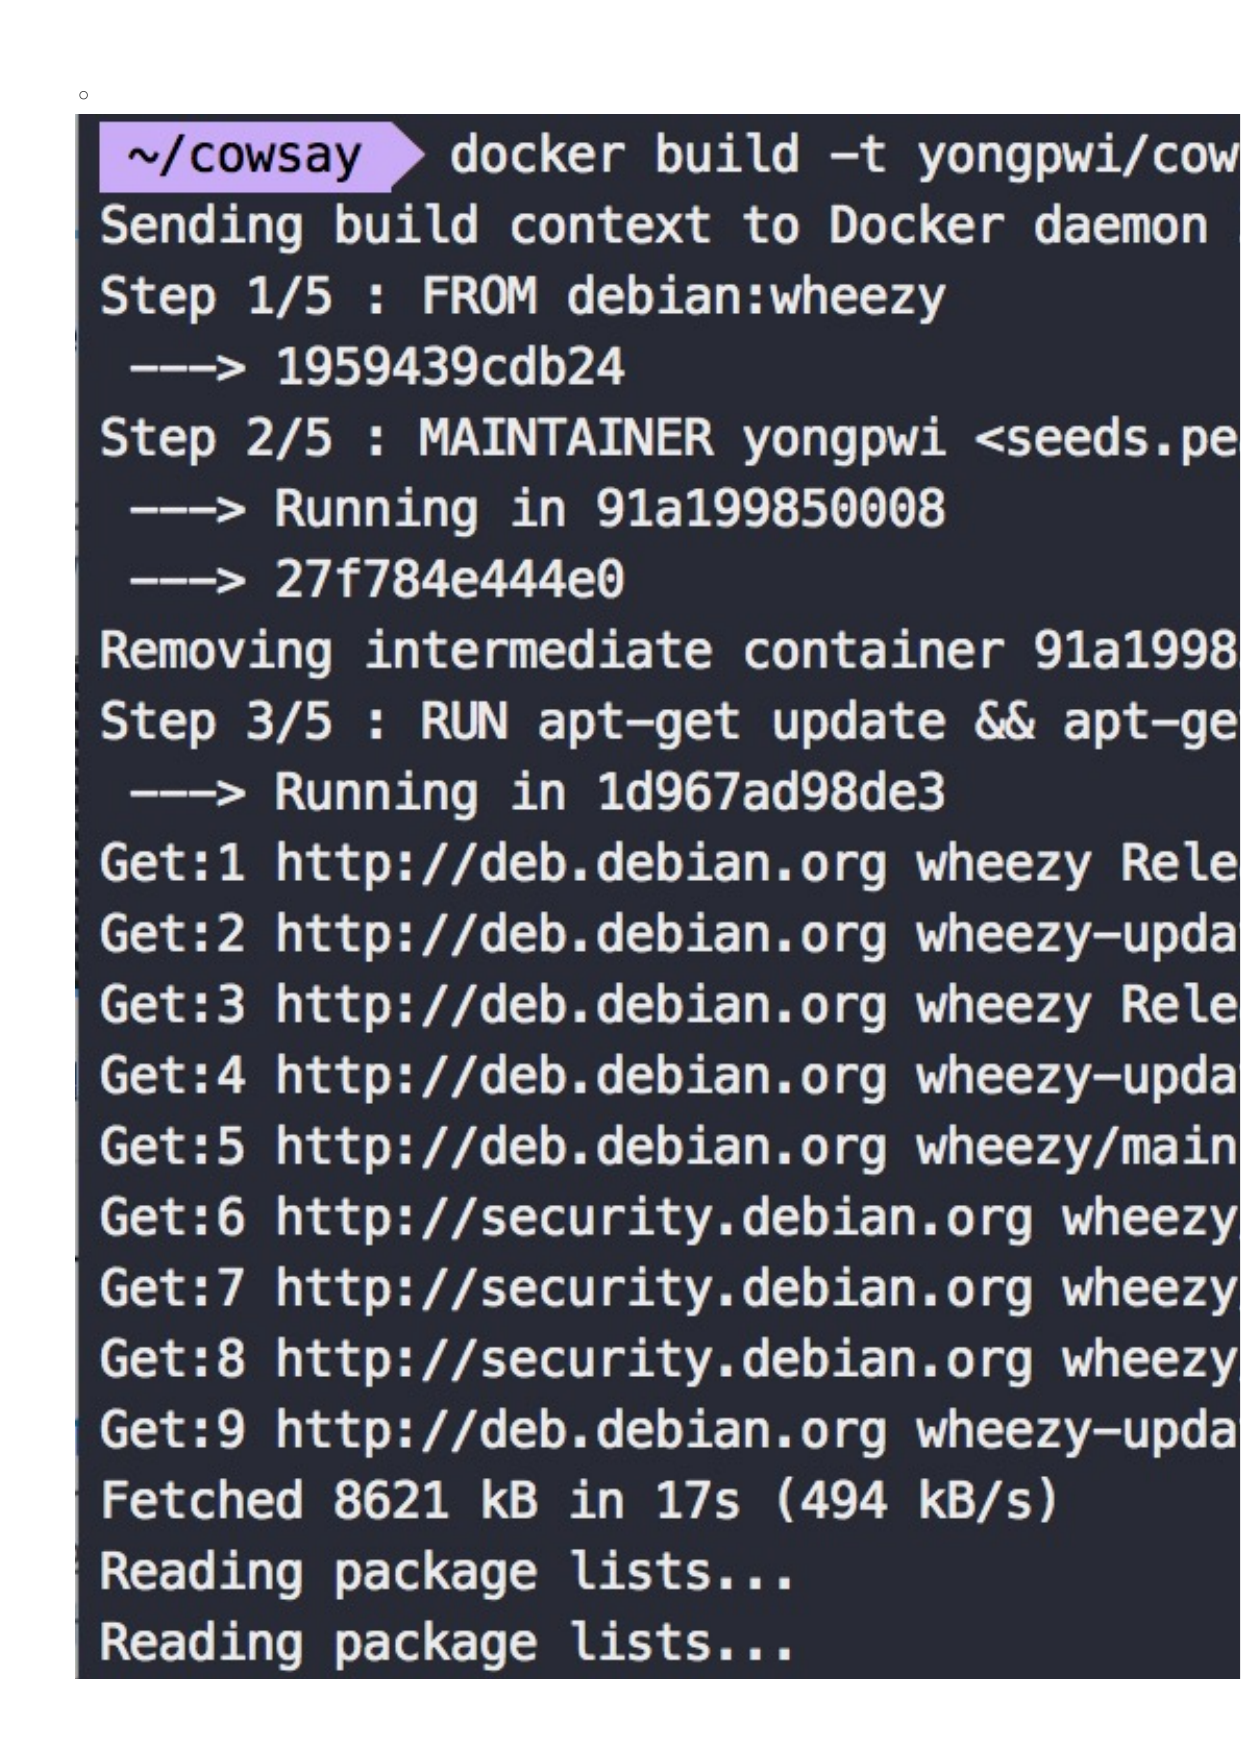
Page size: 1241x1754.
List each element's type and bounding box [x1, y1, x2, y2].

picture [75, 114, 1241, 1679]
